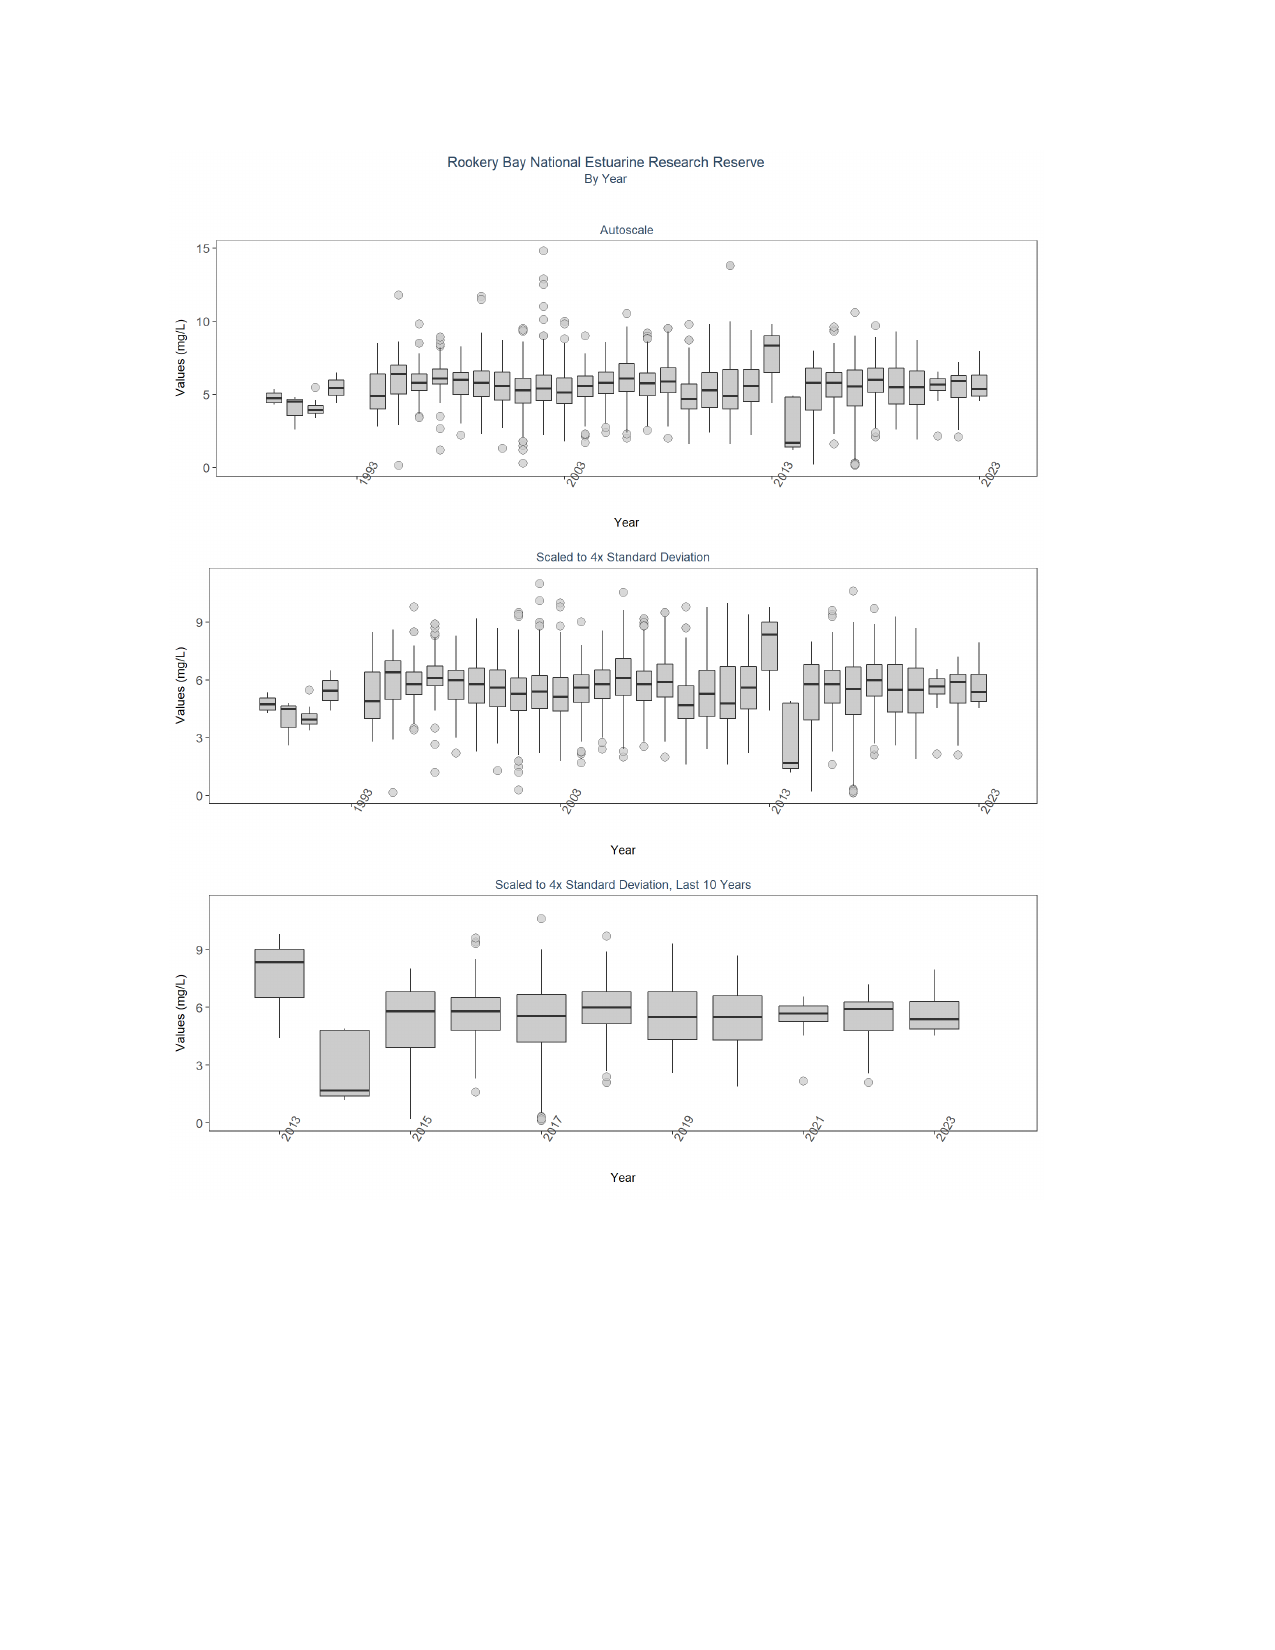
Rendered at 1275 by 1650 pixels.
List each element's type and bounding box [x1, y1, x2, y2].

picture [168, 150, 1044, 1200]
